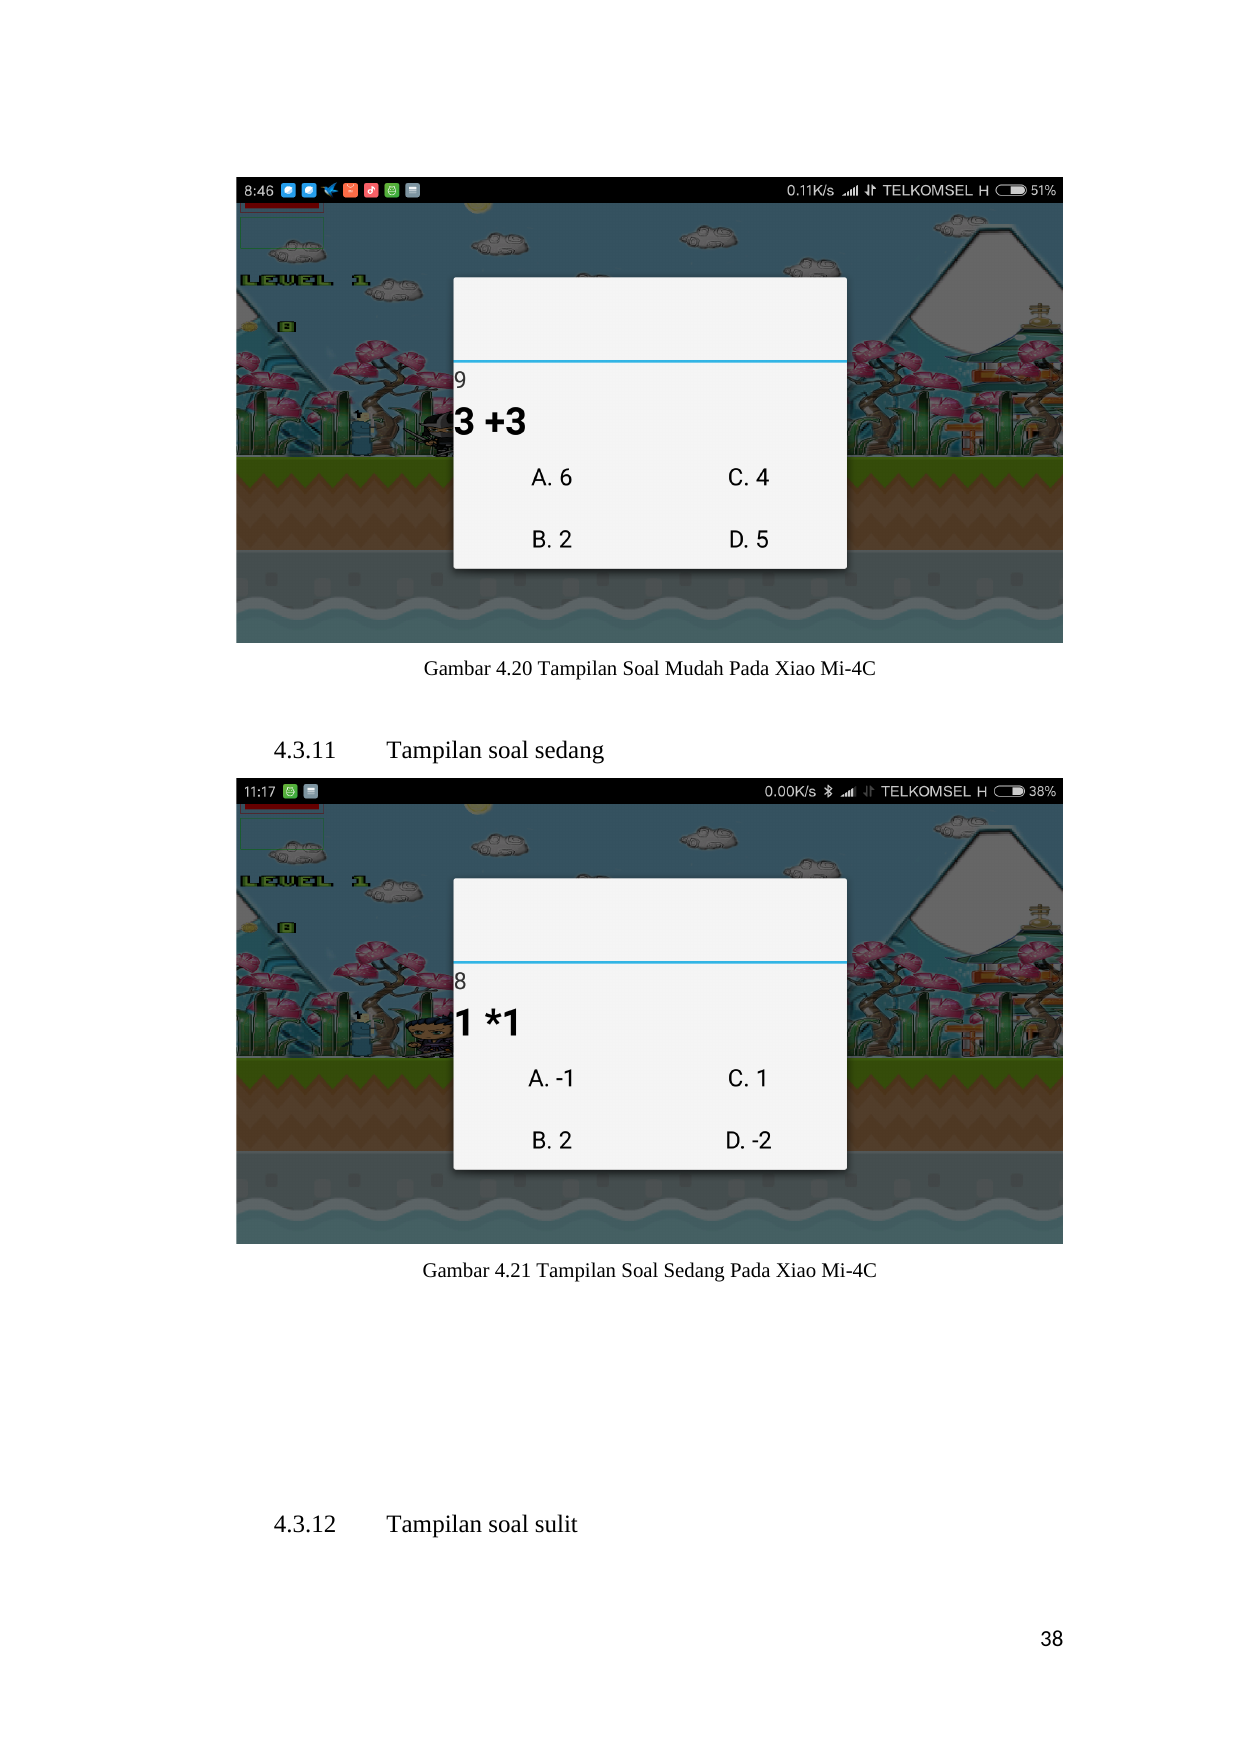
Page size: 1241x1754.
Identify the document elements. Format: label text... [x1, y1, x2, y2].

list Tampilan soal sedang [274, 735, 1063, 764]
list Gambar 4.21 Tampilan Soal Sedang Pada Xiao Mi-4C [236, 1258, 1063, 1282]
list Gambar 4.20 Tampilan Soal Mudah Pada Xiao Mi-4C [236, 656, 1063, 680]
picture [236, 177, 1063, 643]
list Tampilan soal sulit [274, 1509, 1063, 1538]
picture [236, 778, 1063, 1244]
